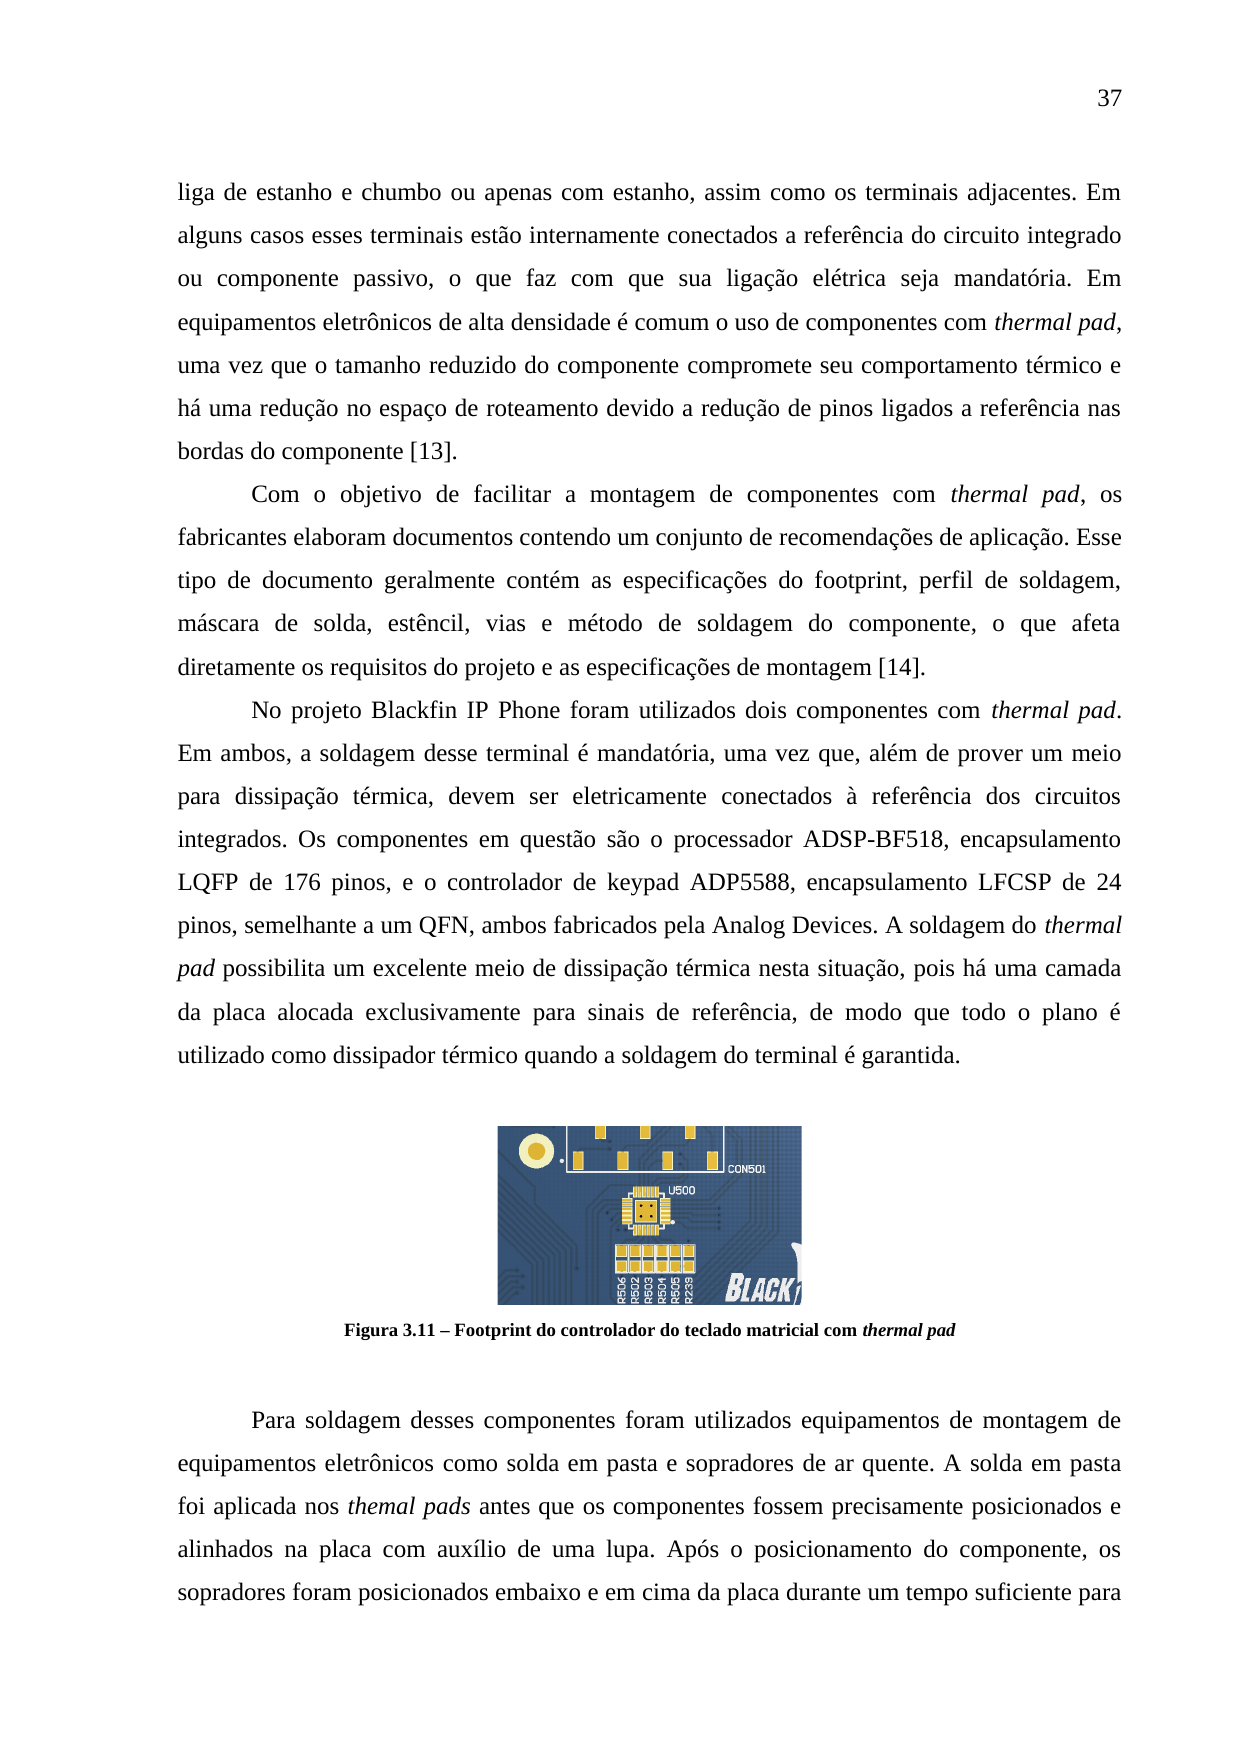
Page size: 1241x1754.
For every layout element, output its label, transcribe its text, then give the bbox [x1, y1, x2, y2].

text No projeto Blackfin IP Phone foram utilizados dois componentes com thermal pad. Em ambos, a soldagem desse terminal é mandatória, uma vez que, além de prover um meio para dissipação térmica, devem ser eletricamente conectados à referência dos circuitos integrados. Os componentes em questão são o processador ADSP-BF518, encapsulamento LQFP de 176 pinos, e o controlador de keypad ADP5588, encapsulamento LFCSP de 24 pinos, semelhante a um QFN, ambos fabricados pela Analog Devices. A soldagem do thermal pad possibilita um excelente meio de dissipação térmica nesta situação, pois há uma camada da placa alocada exclusivamente para sinais de referência, de modo que todo o plano é utilizado como dissipador térmico quando a soldagem do terminal é garantida. [177, 695, 1122, 1068]
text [177, 1405, 1122, 1606]
text Figura 3.11 – Footprint do controlador do teclado matricial com thermal pad [177, 1319, 1122, 1341]
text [177, 177, 1122, 465]
picture [497, 1126, 802, 1305]
text Com o objetivo de facilitar a montagem de componentes com thermal pad, os fabricantes elaboram documentos contendo um conjunto de recomendações de aplicação. Esse tipo de documento geralmente contém as especificações do footprint, perfil de soldagem, máscara de solda, estêncil, vias e método de soldagem do componente, o que afeta diretamente os requisitos do projeto e as especificações de montagem [14]. [177, 479, 1122, 680]
